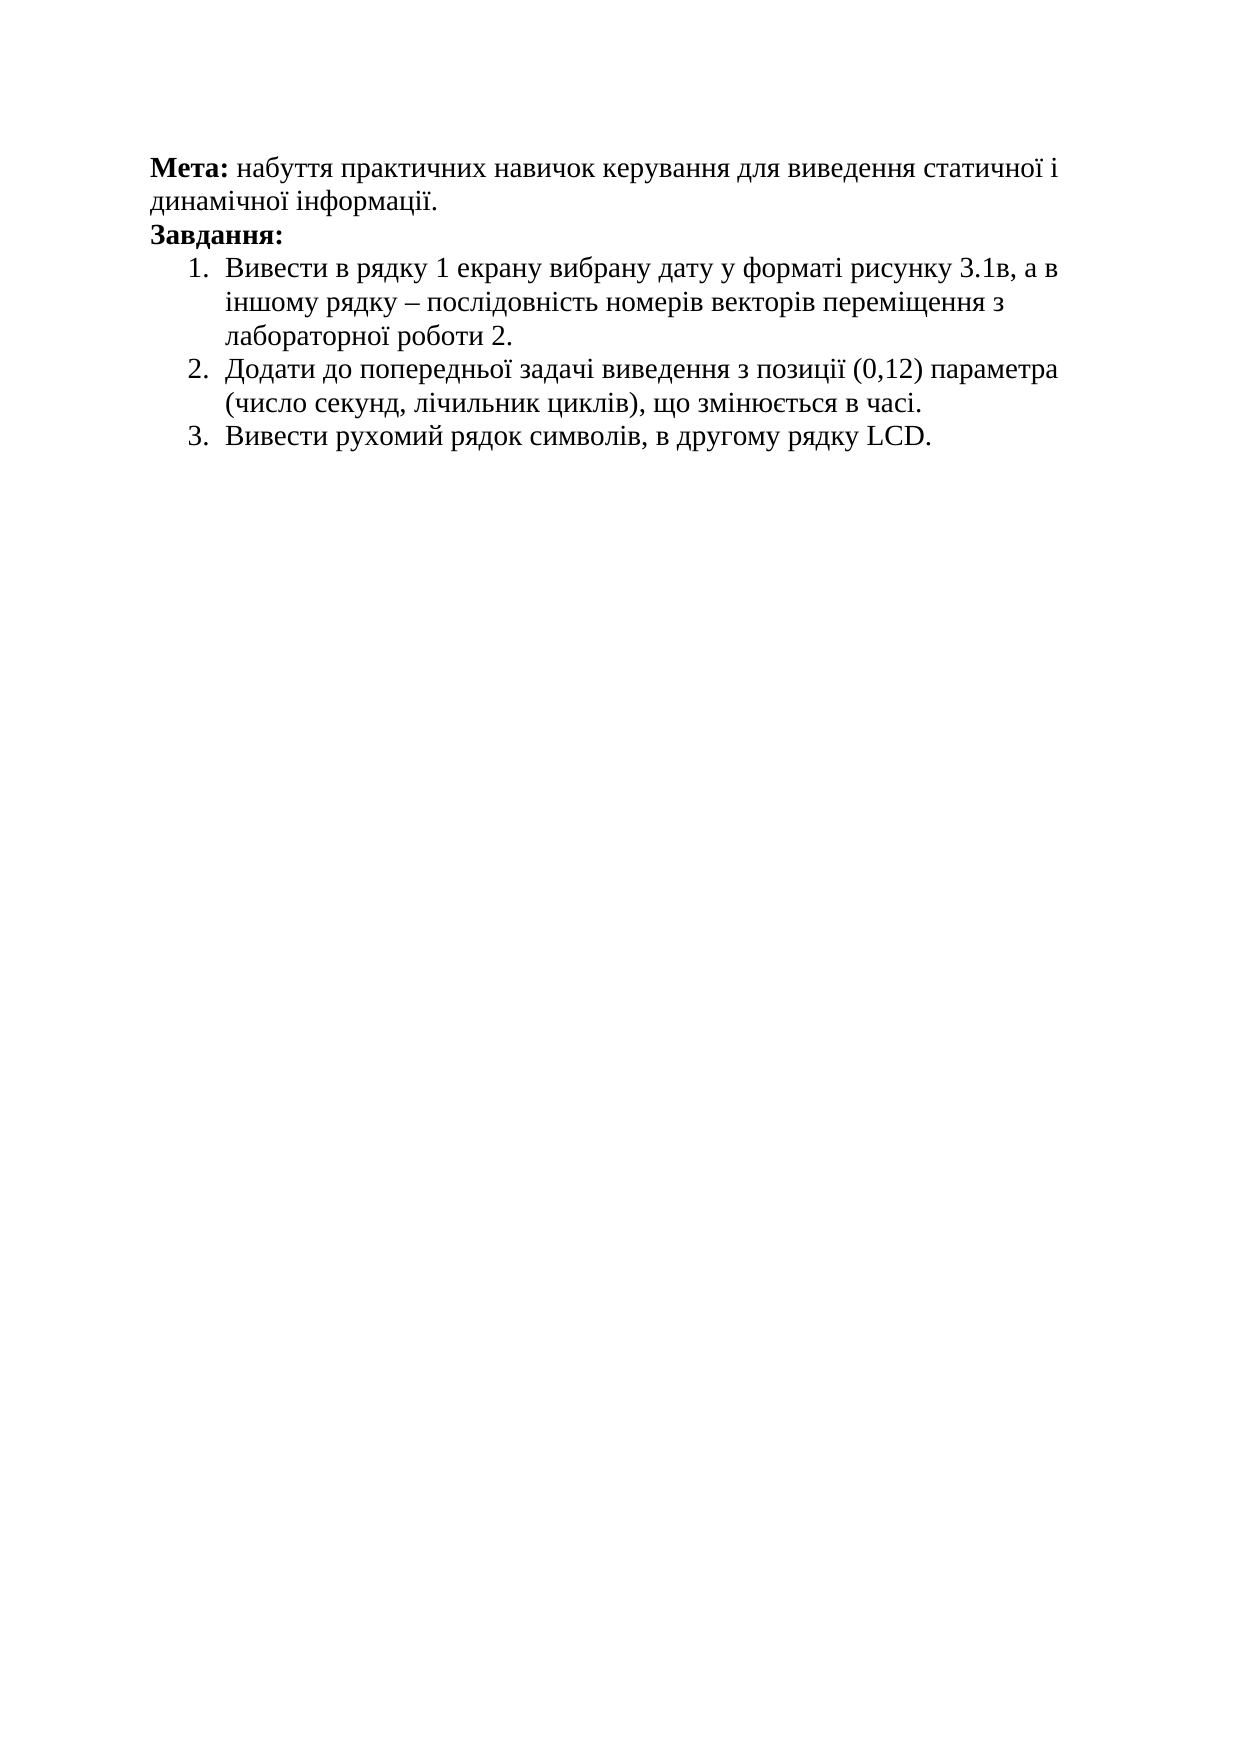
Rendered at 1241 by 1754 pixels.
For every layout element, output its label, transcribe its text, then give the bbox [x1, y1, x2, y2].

text Завдання: [150, 217, 1090, 251]
list Вивести в рядку 1 екрану вибрану дату у форматі рисунку 3.1в, а в іншому рядку – послідовність номерів векторів переміщення з лабораторної роботи 2. [187, 251, 1090, 351]
list Вивести рухомий рядок символів, в другому рядку LCD. [187, 418, 1090, 452]
text Мета: набуття практичних навичок керування для виведення статичної і динамічної інформації. [150, 150, 1090, 217]
list Додати до попередньої задачі виведення з позиції (0,12) параметра (число секунд, лічильник циклів), що змінюється в часі. [187, 351, 1090, 418]
